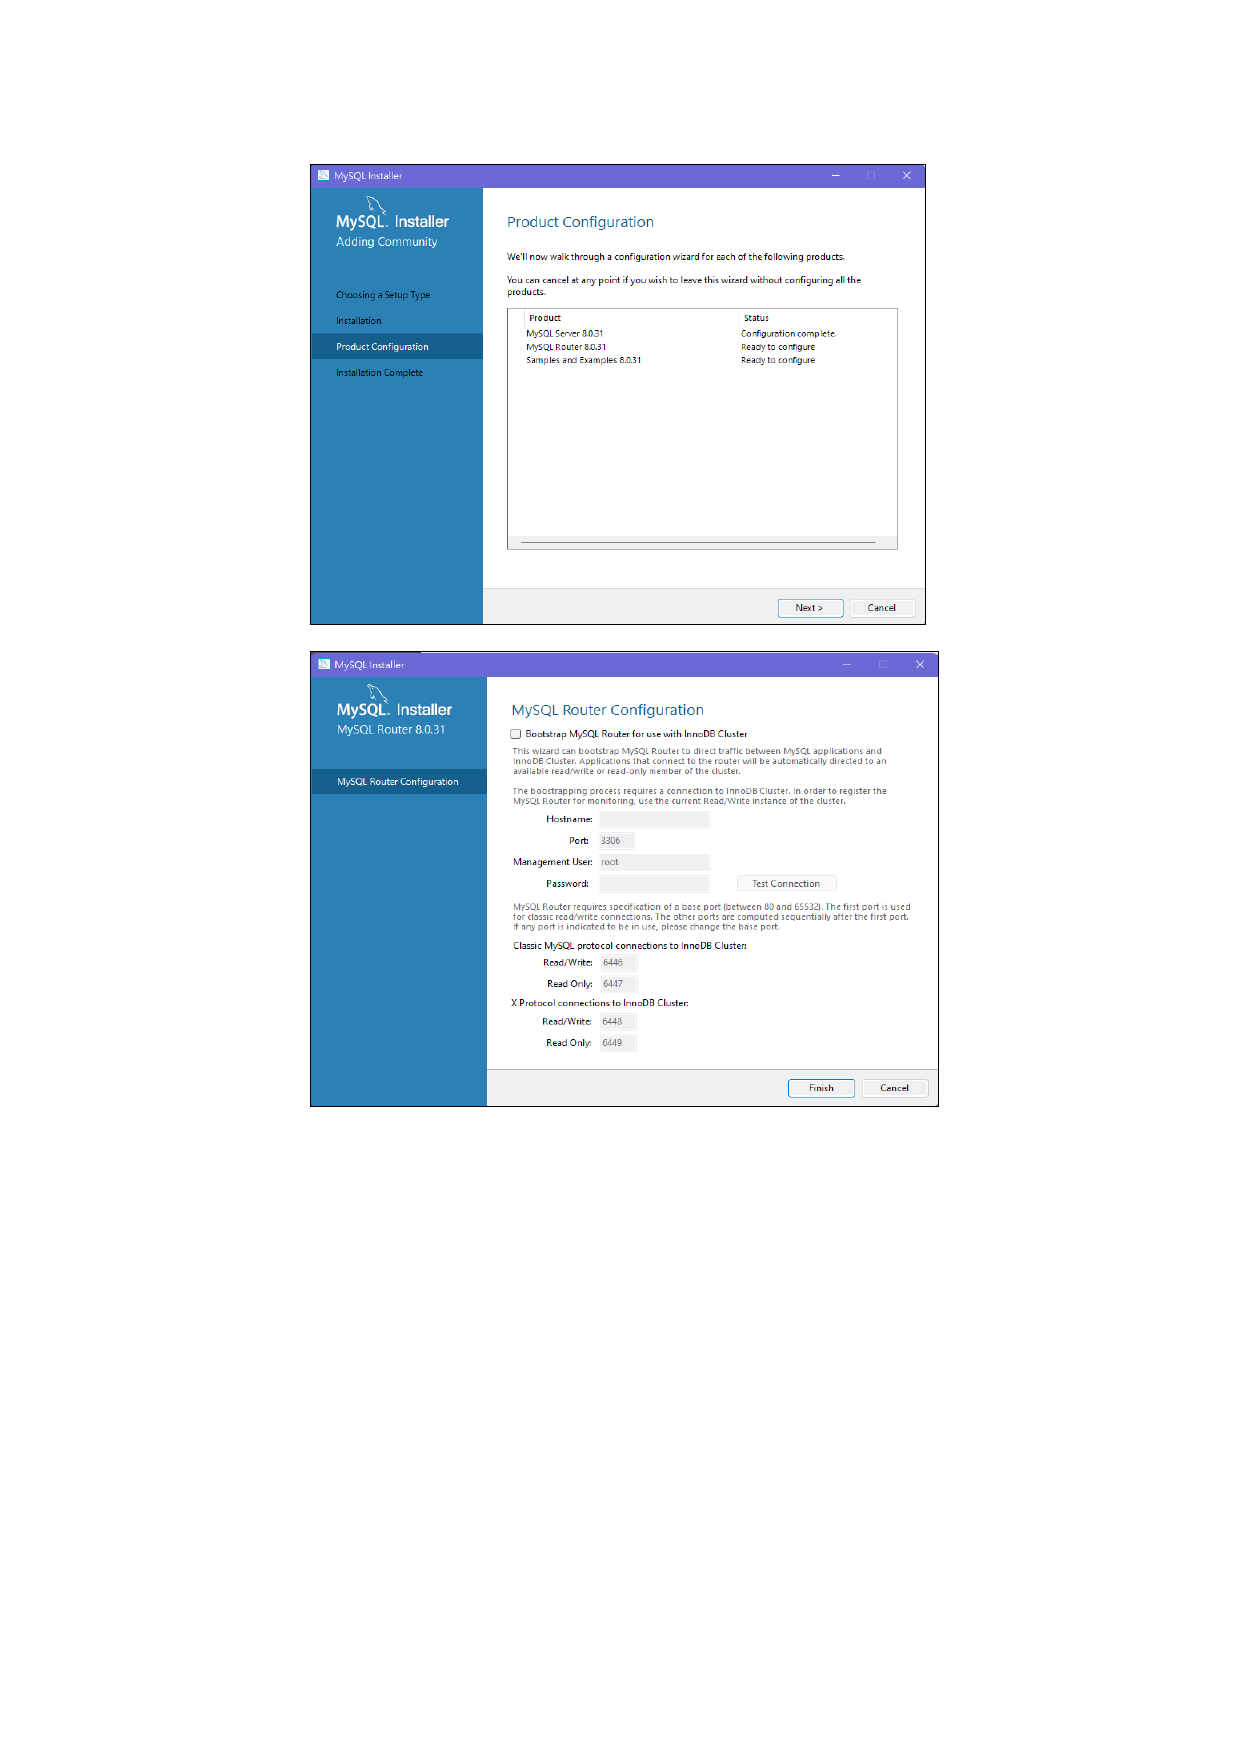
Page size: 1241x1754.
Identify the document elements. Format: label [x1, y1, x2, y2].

picture [311, 652, 938, 1106]
picture [311, 165, 925, 624]
